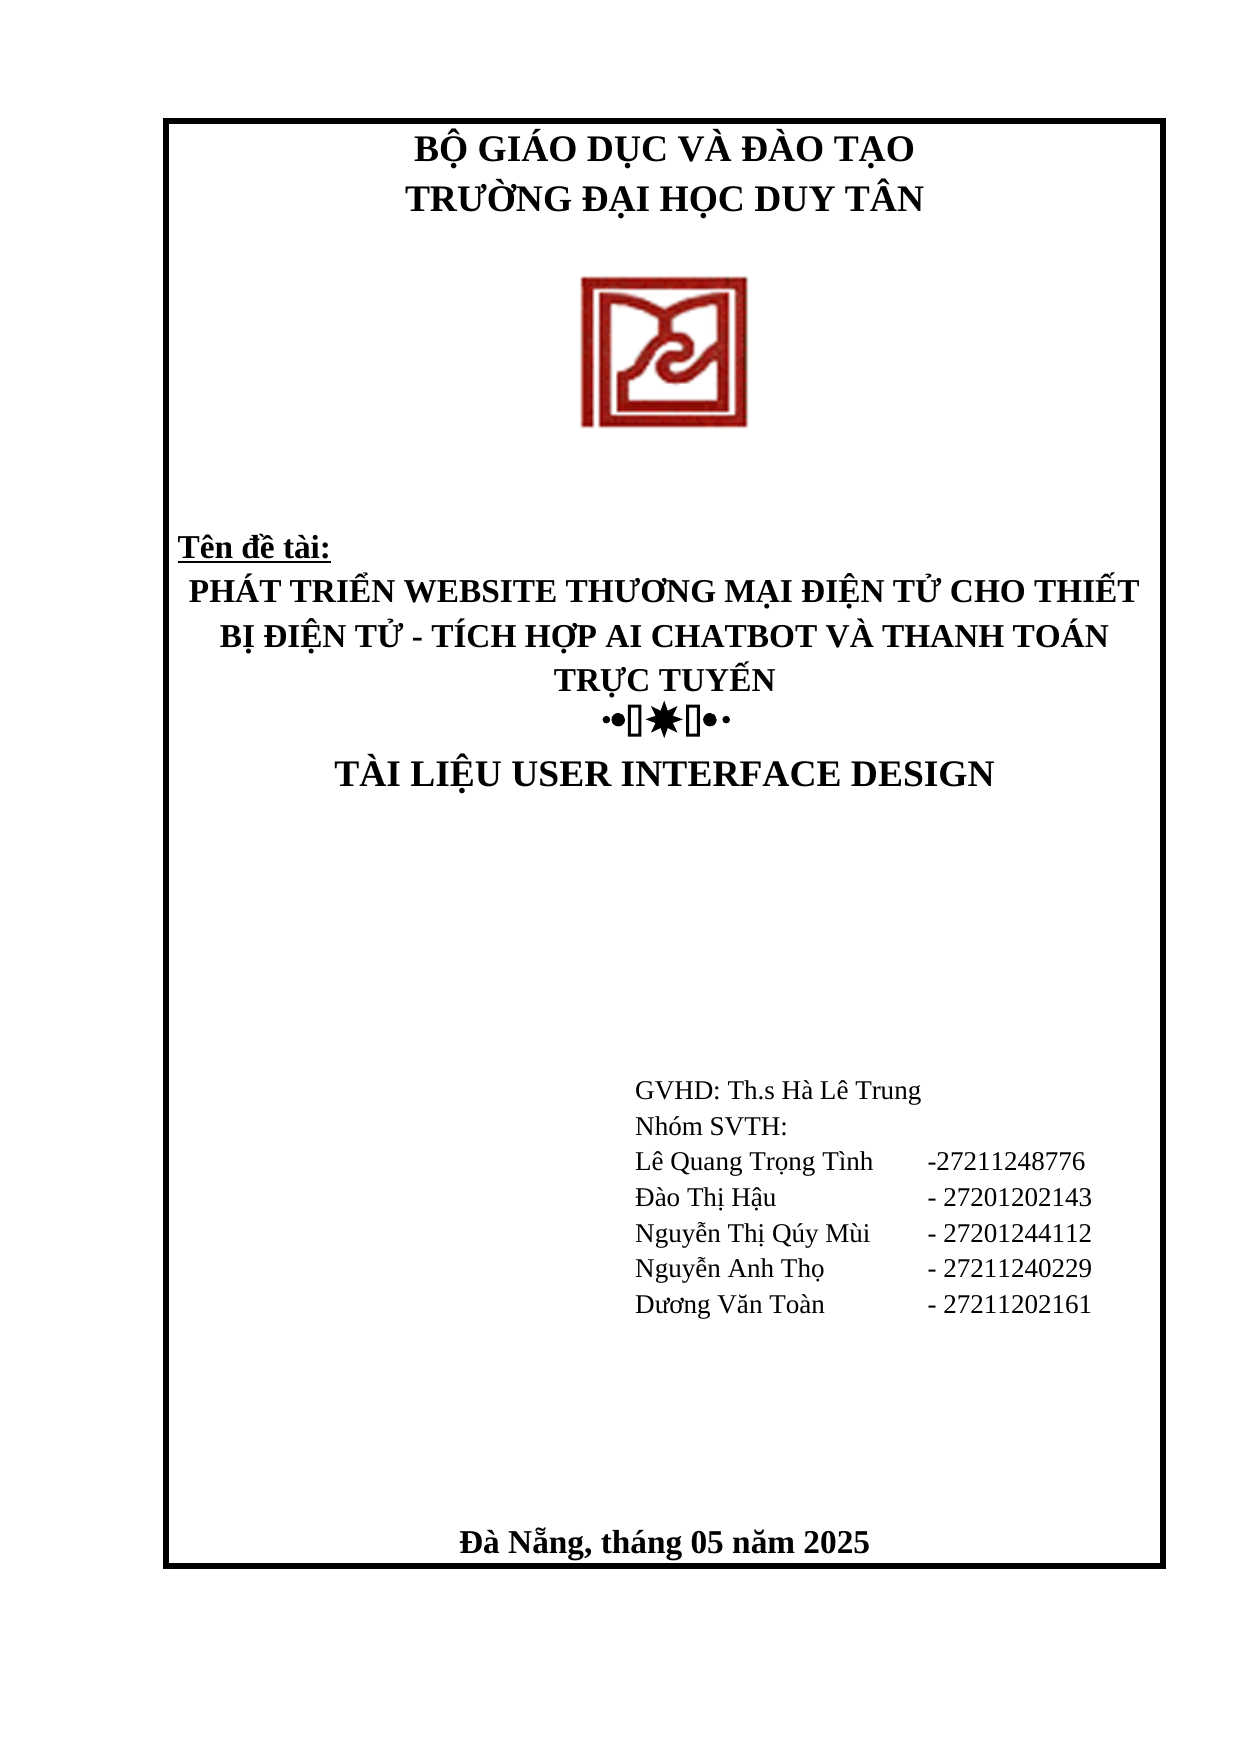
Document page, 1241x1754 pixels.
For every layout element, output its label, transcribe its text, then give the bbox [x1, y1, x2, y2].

text Nhóm SVTH: [169, 1101, 1160, 1137]
text BỘ GIÁO DỤC VÀ ĐÀO TẠO [169, 124, 1160, 168]
text Nguyễn Thị Qúy Mùi - 27201244112 [169, 1208, 1160, 1244]
picture [579, 275, 750, 430]
text Tên đề tài: [169, 519, 1160, 563]
text Đà Nẵng, tháng 05 năm 2025 [169, 1514, 1160, 1563]
text TRƯỜNG ĐẠI HỌC DUY TÂN [169, 168, 1160, 219]
text PHÁT TRIỂN WEBSITE THƯƠNG MẠI ĐIỆN TỬ CHO THIẾT BỊ ĐIỆN TỬ - TÍCH HỢP AI CHATBOT VÀ THANH TOÁN TRỰC TUYẾN [169, 563, 1160, 698]
text Nguyễn Anh Thọ - 27211240229 [169, 1244, 1160, 1280]
text Dương Văn Toàn - 27211202161 [169, 1280, 1160, 1319]
text TÀI LIỆU USER INTERFACE DESIGN [169, 743, 1160, 795]
text GVHD: Th.s Hà Lê Trung [169, 1066, 1160, 1101]
text Lê Quang Trọng Tình -27211248776 Đào Thị Hậu - 27201202143 [169, 1137, 1160, 1208]
